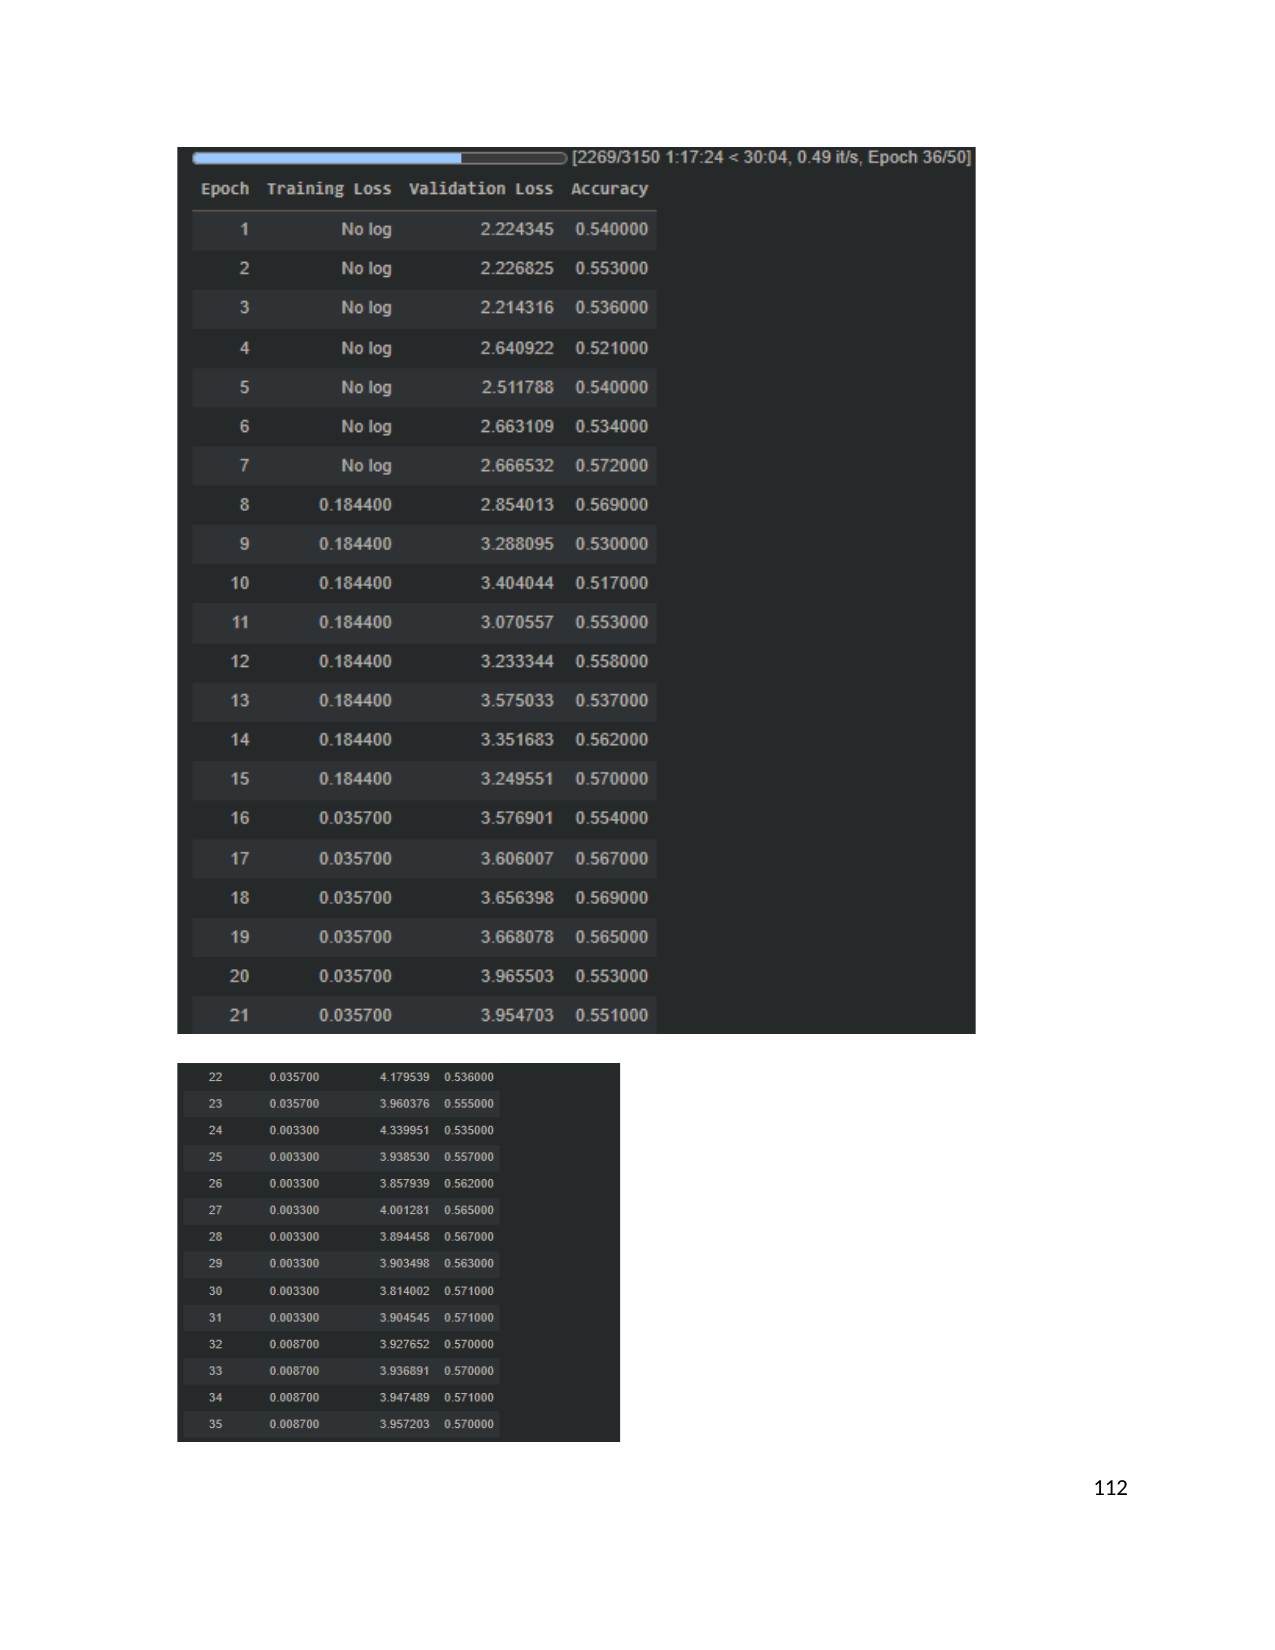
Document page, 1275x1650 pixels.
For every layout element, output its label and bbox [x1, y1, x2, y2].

picture [177, 1063, 621, 1442]
picture [177, 147, 976, 1034]
